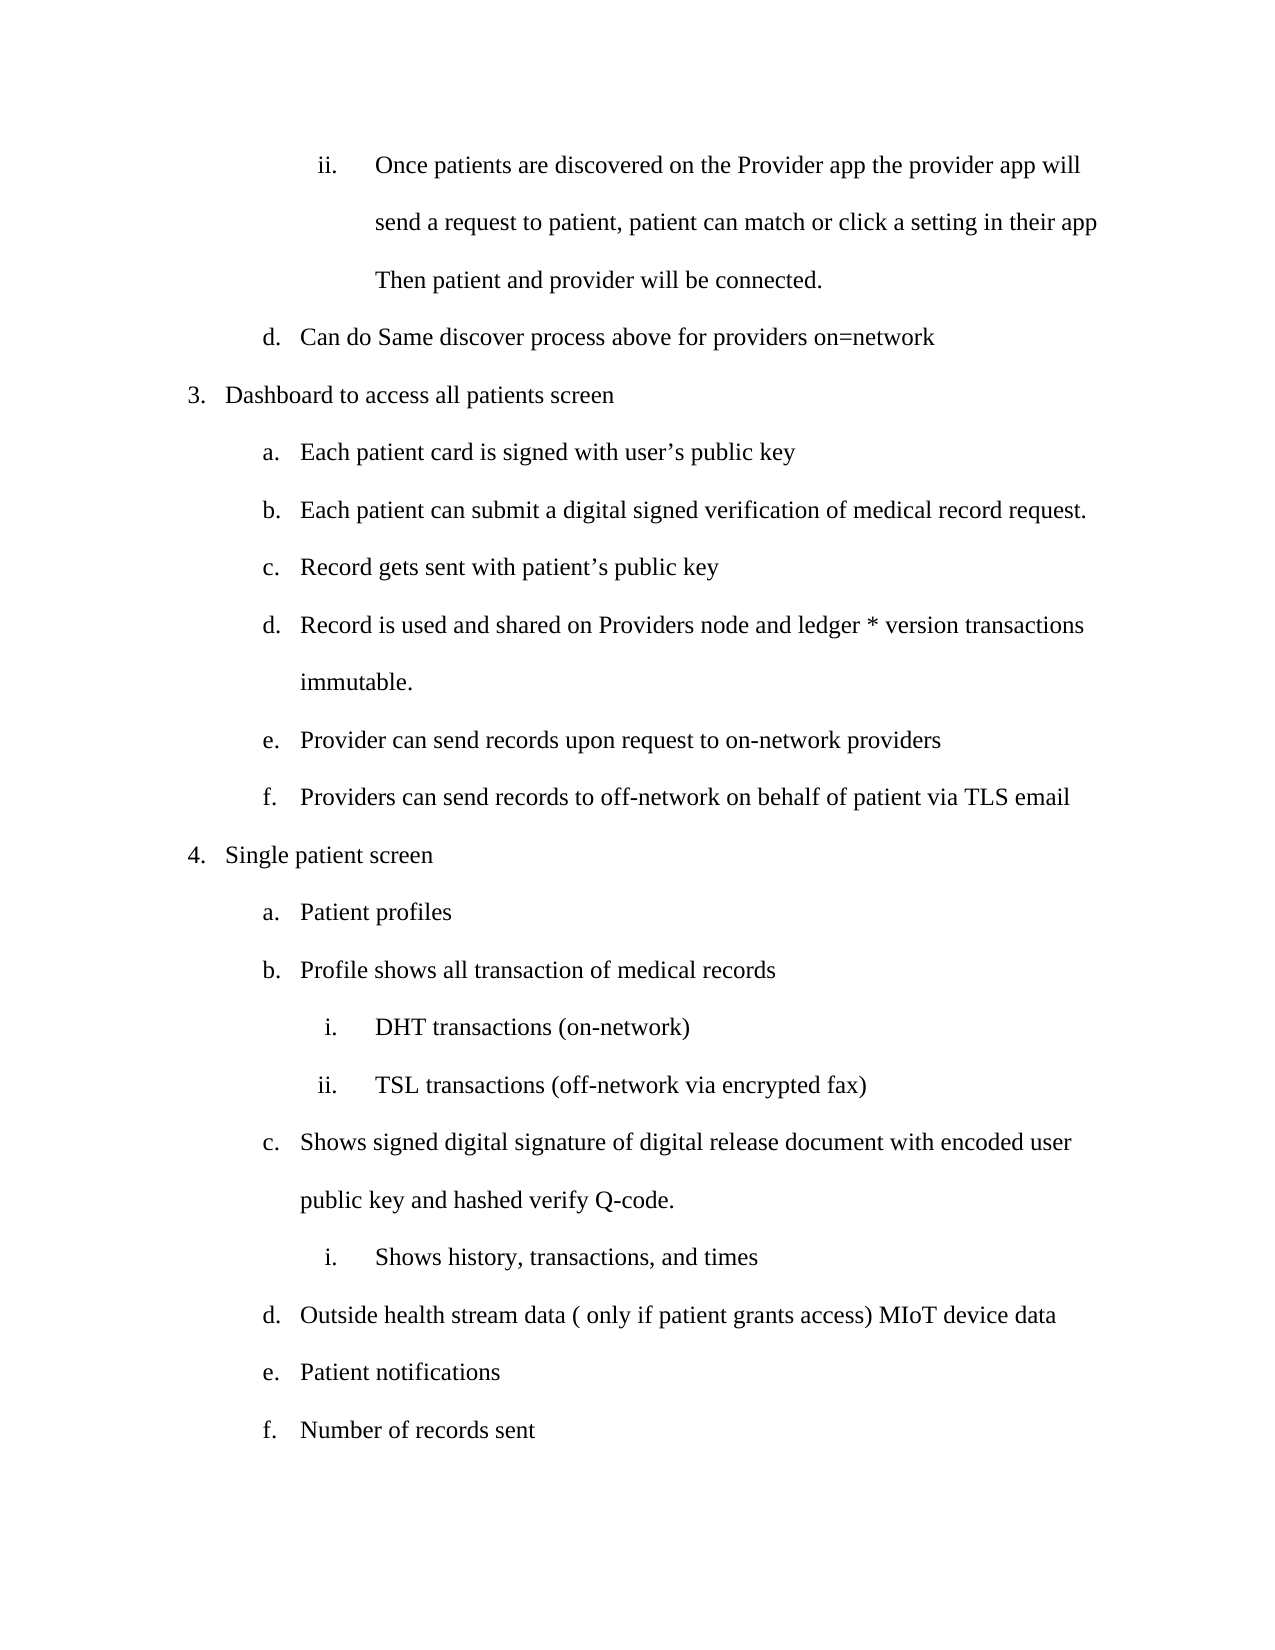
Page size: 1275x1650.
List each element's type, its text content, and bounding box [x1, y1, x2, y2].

list Single patient screen [187, 840, 1125, 869]
list Provider can send records upon request to on-network providers [262, 725, 1125, 754]
list Can do Same discover process above for providers on=network [262, 322, 1125, 351]
list Record gets sent with patient’s public key [262, 552, 1125, 581]
list Profile shows all transaction of medical records [262, 955, 1125, 984]
list Record is used and shared on Providers node and ledger * version transactions immutable. [262, 610, 1125, 696]
list Shows history, transactions, and times [337, 1242, 1125, 1271]
list Outside health stream data ( only if patient grants access) MIoT device data [262, 1300, 1125, 1329]
list Dashboard to access all patients screen [187, 380, 1125, 409]
list Once patients are discovered on the Provider app the provider app will send a request to patient, patient can match or click a setting in their app Then patient and provider will be connected. [337, 150, 1125, 294]
list Patient profiles [262, 897, 1125, 926]
list Patient notifications [262, 1357, 1125, 1386]
list Each patient card is signed with user’s public key [262, 437, 1125, 466]
list Shows signed digital signature of digital release document with encoded user public key and hashed verify Q-code. [262, 1127, 1125, 1214]
list Providers can send records to off-network on behalf of patient via TLS email [262, 782, 1125, 811]
list Number of records sent [262, 1415, 1125, 1444]
list Each patient can submit a digital signed verification of medical record request. [262, 495, 1125, 524]
list TSL transactions (off-network via encrypted fax) [337, 1070, 1125, 1099]
list DHT transactions (on-network) [337, 1012, 1125, 1041]
